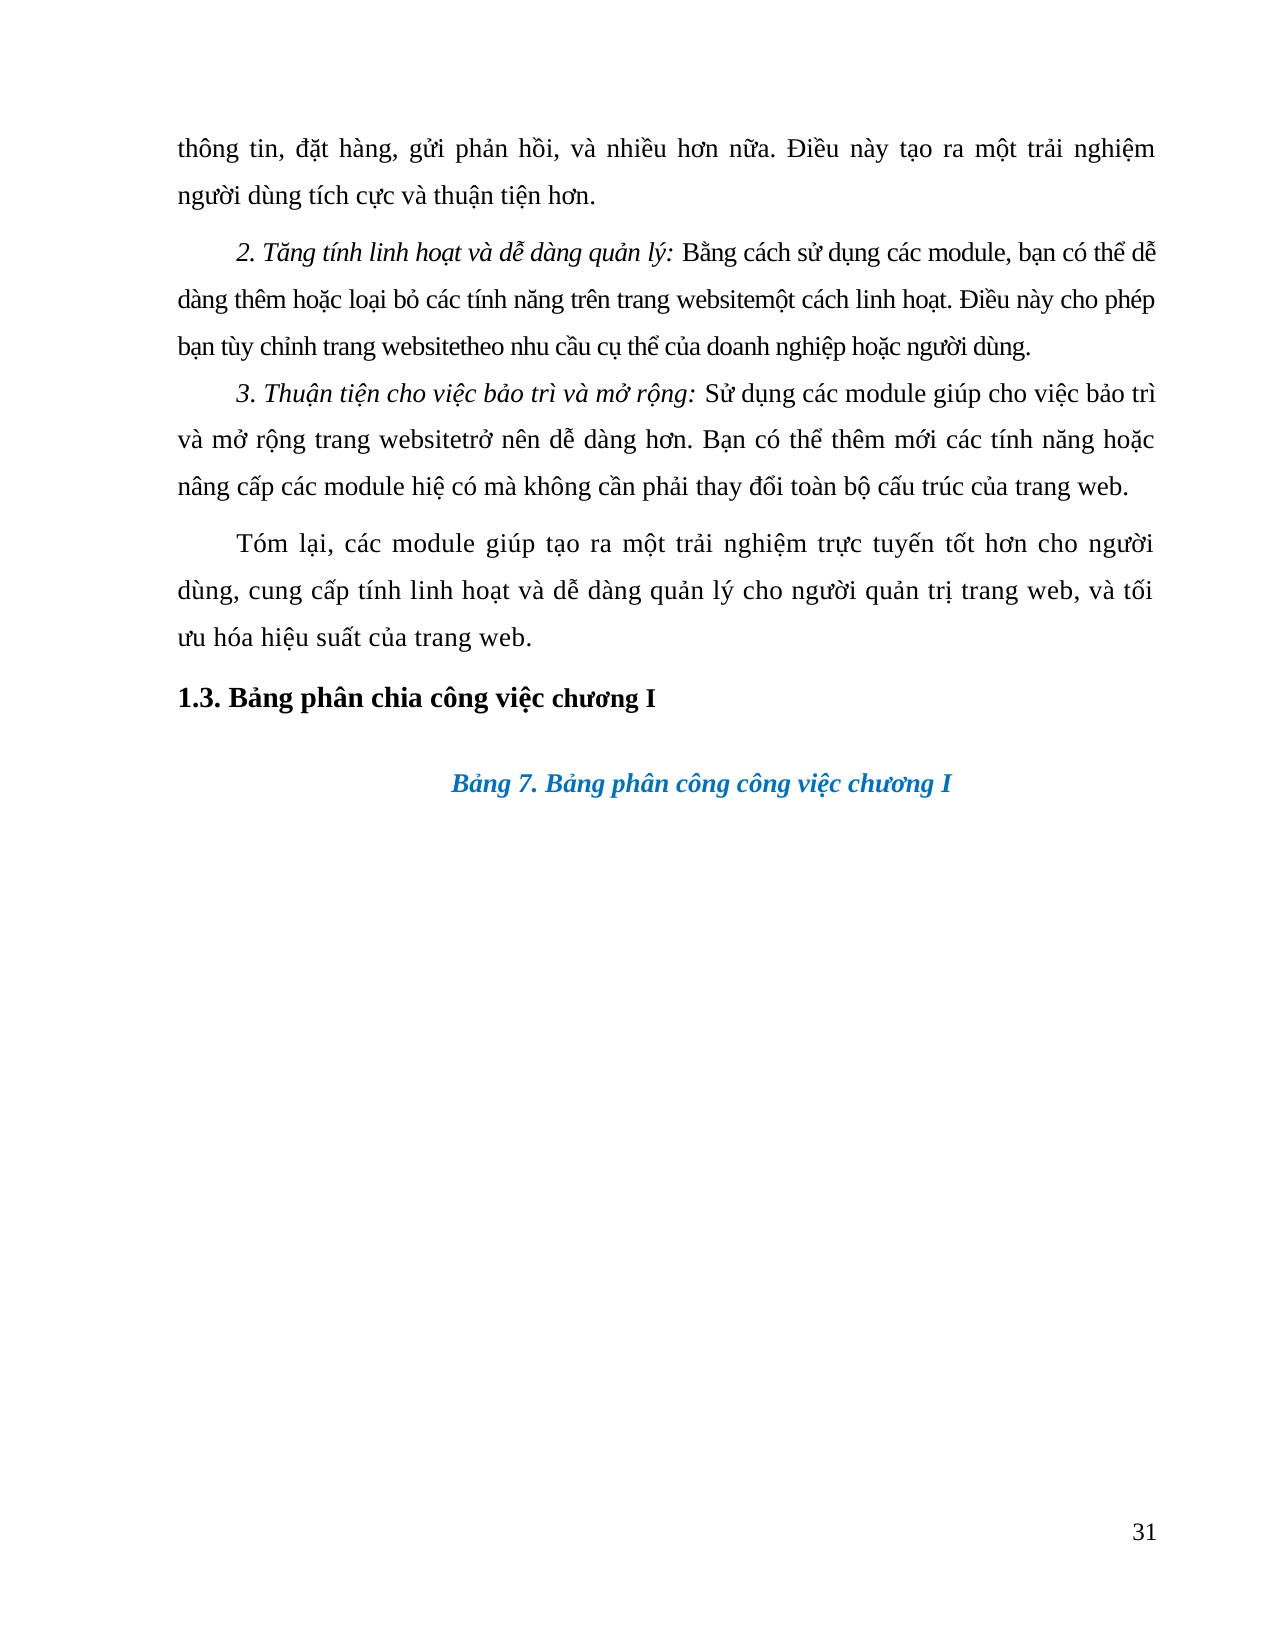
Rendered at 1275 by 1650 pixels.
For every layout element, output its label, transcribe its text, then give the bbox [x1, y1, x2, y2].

text 3. Thuận tiện cho việc bảo trì và mở rộng: Sử dụng các module giúp cho việc bảo trì và mở rộng trang websitetrở nên dễ dàng hơn. Bạn có thể thêm mới các tính năng hoặc nâng cấp các module hiệ có mà không cần phải thay đổi toàn bộ cấu trúc của trang web. [177, 377, 1157, 501]
text Tóm lại, các module giúp tạo ra một trải nghiệm trực tuyến tốt hơn cho người dùng, cung cấp tính linh hoạt và dễ dàng quản lý cho người quản trị trang web, và tối ưu hóa hiệu suất của trang web. [177, 527, 1157, 652]
subtitle 1.3. Bảng phân chia công việc chương I [177, 680, 1157, 713]
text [177, 132, 1157, 210]
text 2. Tăng tính linh hoạt và dễ dàng quản lý: Bằng cách sử dụng các module, bạn có thể dễ dàng thêm hoặc loại bỏ các tính năng trên trang websitemột cách linh hoạt. Điều này cho phép bạn tùy chỉnh trang websitetheo nhu cầu cụ thể của doanh nghiệp hoặc người dùng. [177, 236, 1157, 361]
text Bảng 7. Bảng phân công công việc chương I [189, 767, 1157, 798]
